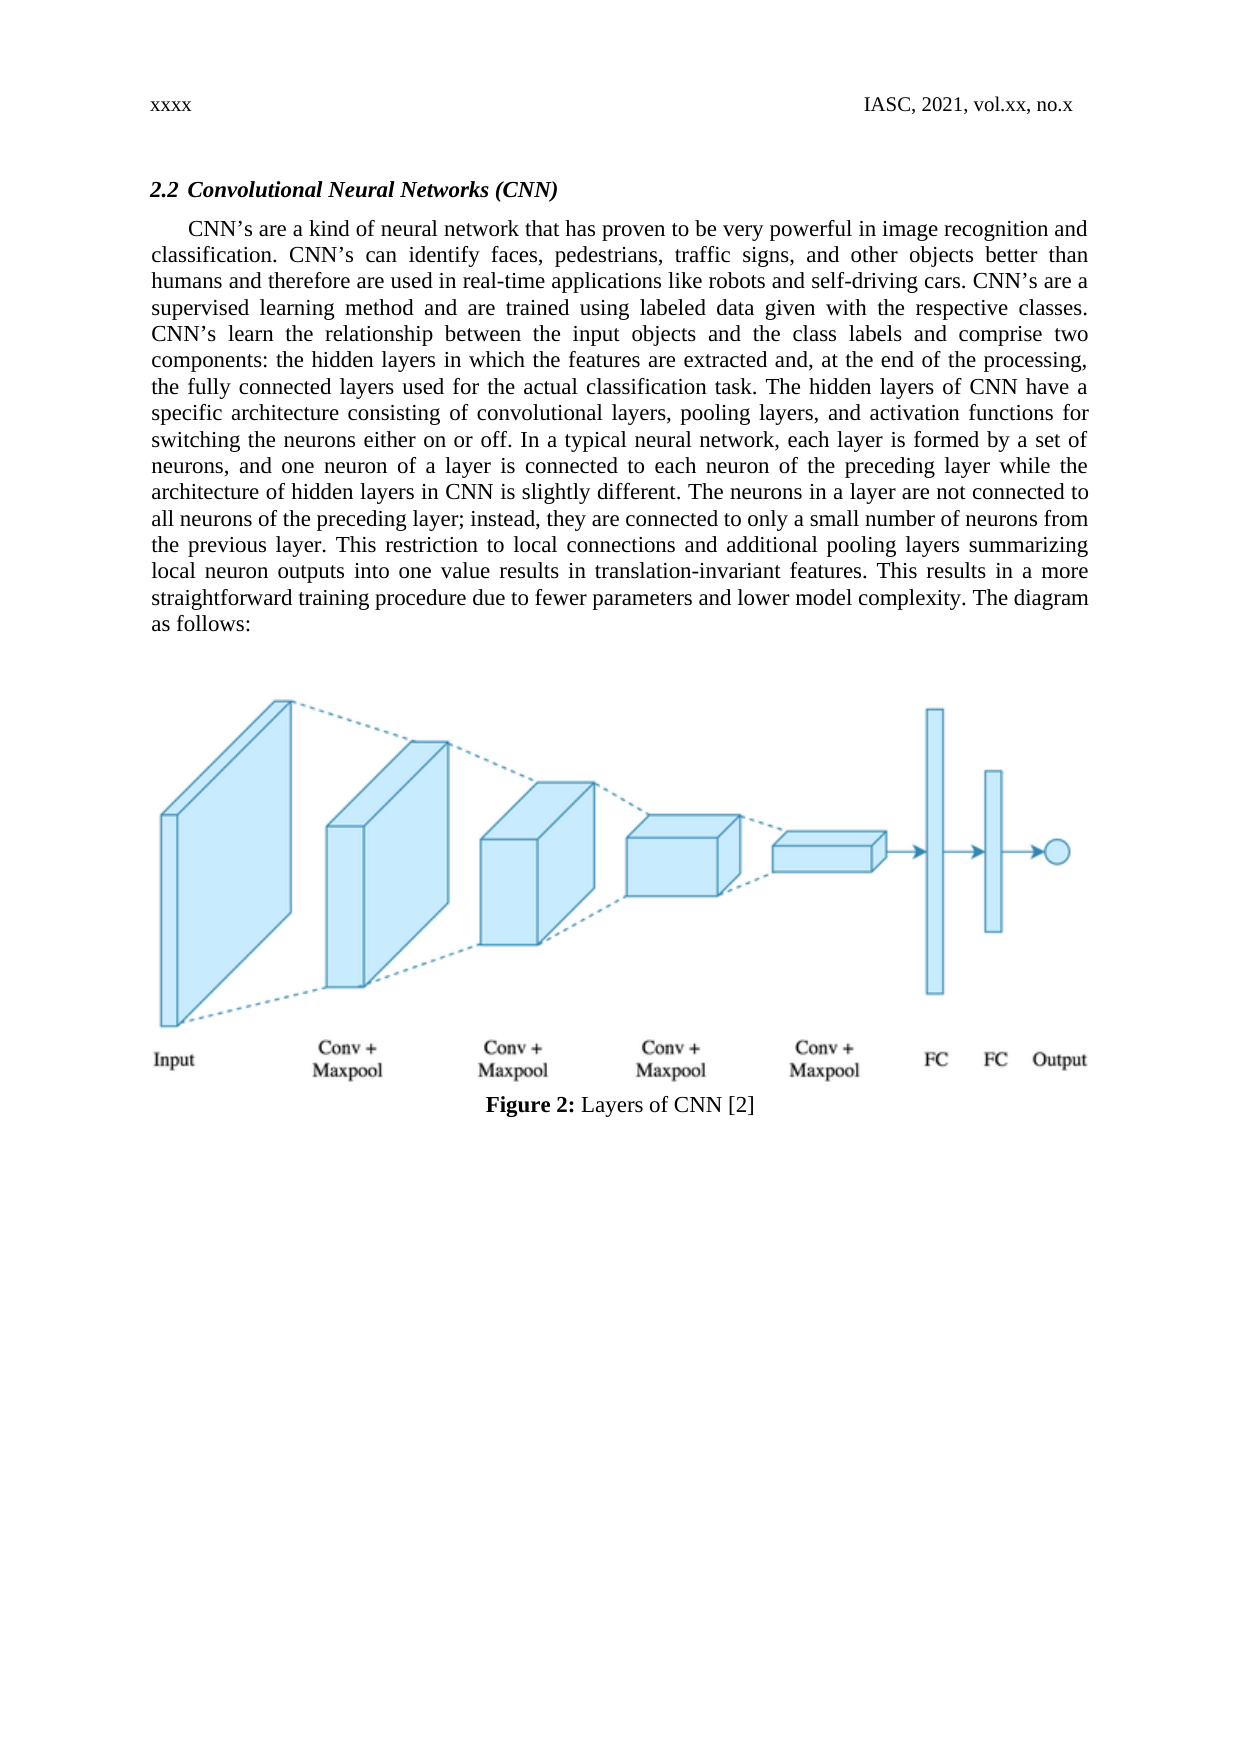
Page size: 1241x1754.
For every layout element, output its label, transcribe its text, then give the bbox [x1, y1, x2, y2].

text CNN’s are a kind of neural network that has proven to be very powerful in image recognition and classification. CNN’s can identify faces, pedestrians, traffic signs, and other objects better than humans and therefore are used in real-time applications like robots and self-driving cars. CNN’s are a supervised learning method and are trained using labeled data given with the respective classes. CNN’s learn the relationship between the input objects and the class labels and comprise two components: the hidden layers in which the features are extracted and, at the end of the processing, the fully connected layers used for the actual classification task. The hidden layers of CNN have a specific architecture consisting of convolutional layers, pooling layers, and activation functions for switching the neurons either on or off. In a typical neural network, each layer is formed by a set of neurons, and one neuron of a layer is connected to each neuron of the preceding layer while the architecture of hidden layers in CNN is slightly different. The neurons in a layer are not connected to all neurons of the preceding layer; instead, they are connected to only a small number of neurons from the previous layer. This restriction to local connections and additional pooling layers summarizing local neuron outputs into one value results in translation-invariant features. This results in a more straightforward training procedure due to fewer parameters and lower model complexity. The diagram as follows: [151, 215, 1090, 636]
text Figure 2: Layers of CNN [2] [150, 1091, 1090, 1117]
picture [150, 695, 1091, 1085]
list Convolutional Neural Networks (CNN) [150, 176, 1090, 202]
